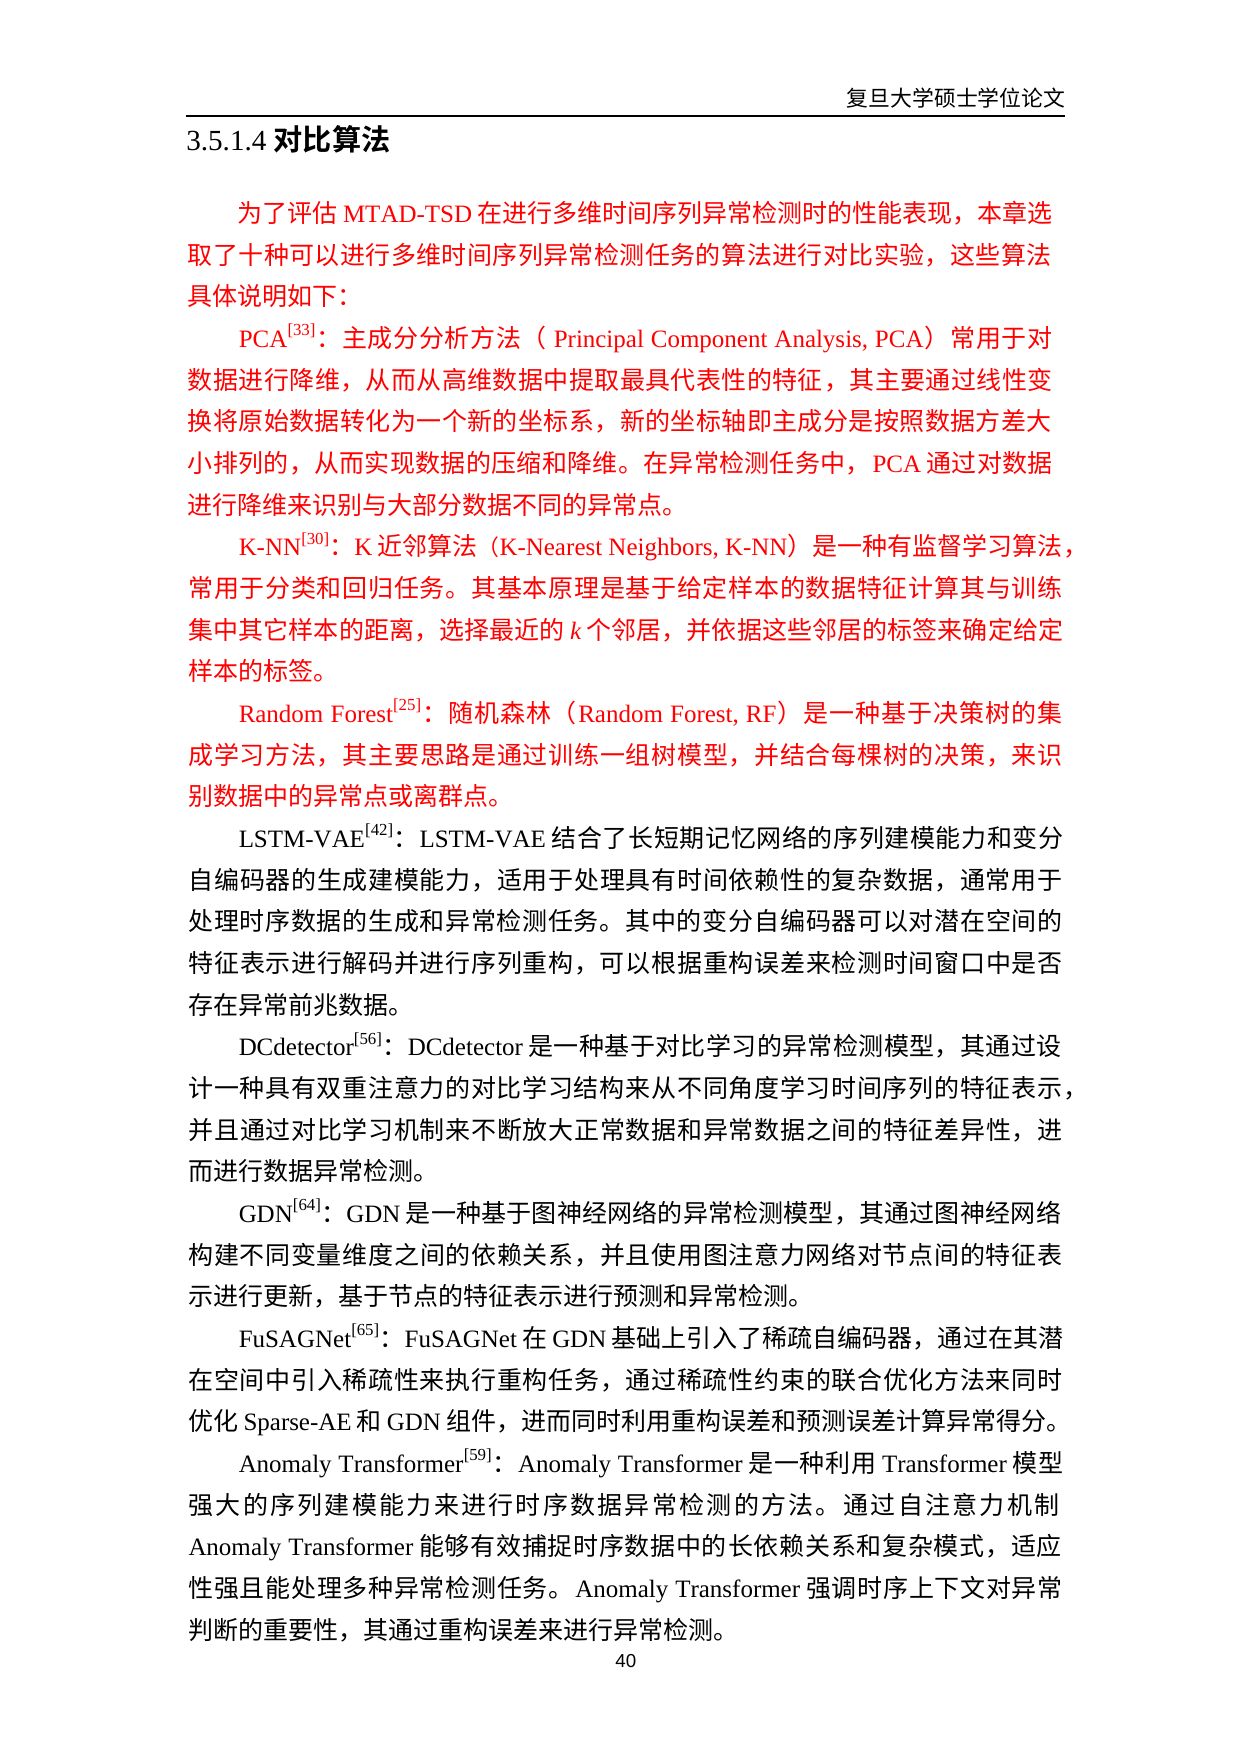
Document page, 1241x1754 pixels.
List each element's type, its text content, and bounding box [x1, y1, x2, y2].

text GDN[64]：GDN是一种基于图神经网络的异常检测模型，其通过图神经网络构建不同变量维度之间的依赖关系，并且使用图注意力网络对节点间的特征表示进行更新，基于节点的特征表示进行预测和异常检测。 [188, 1189, 1063, 1314]
text Random Forest[25]：随机森林（Random Forest, RF）是一种基于决策树的集成学习方法，其主要思路是通过训练一组树模型，并结合每棵树的决策，来识别数据中的异常点或离群点。 [188, 689, 1063, 814]
text K-NN[30]：K近邻算法（K-Nearest Neighbors, K-NN）是一种有监督学习算法，常用于分类和回归任务。其基本原理是基于给定样本的数据特征计算其与训练集中其它样本的距离，选择最近的k个邻居，并依据这些邻居的标签来确定给定样本的标签。 [188, 522, 1063, 689]
text FuSAGNet[65]：FuSAGNet在GDN基础上引入了稀疏自编码器，通过在其潜在空间中引入稀疏性来执行重构任务，通过稀疏性约束的联合优化方法来同时优化Sparse-AE和GDN组件，进而同时利用重构误差和预测误差计算异常得分。 [188, 1314, 1063, 1439]
text Anomaly Transformer[59]：Anomaly Transformer是一种利用Transformer模型强大的序列建模能力来进行时序数据异常检测的方法。通过自注意力机制，Anomaly Transformer能够有效捕捉时序数据中的长依赖关系和复杂模式，适应性强且能处理多种异常检测任务。Anomaly Transformer强调时序上下文对异常判断的重要性，其通过重构误差来进行异常检测。 [188, 1439, 1063, 1647]
text DCdetector[56]：DCdetector是一种基于对比学习的异常检测模型，其通过设计一种具有双重注意力的对比学习结构来从不同角度学习时间序列的特征表示，并且通过对比学习机制来不断放大正常数据和异常数据之间的特征差异性，进而进行数据异常检测。 [188, 1022, 1063, 1189]
text PCA[33]：主成分分析方法（ Principal Component Analysis, PCA）常用于对数据进行降维，从而从高维数据中提取最具代表性的特征，其主要通过线性变换将原始数据转化为一个新的坐标系，新的坐标轴即主成分是按照数据方差大小排列的，从而实现数据的压缩和降维。在异常检测任务中，PCA通过对数据进行降维来识别与大部分数据不同的异常点。 [188, 314, 1053, 522]
text LSTM-VAE[42]：LSTM-VAE结合了长短期记忆网络的序列建模能力和变分自编码器的生成建模能力，适用于处理具有时间依赖性的复杂数据，通常用于处理时序数据的生成和异常检测任务。其中的变分自编码器可以对潜在空间的特征表示进行解码并进行序列重构，可以根据重构误差来检测时间窗口中是否存在异常前兆数据。 [188, 814, 1063, 1022]
text 为了评估MTAD-TSD在进行多维时间序列异常检测时的性能表现，本章选取了十种可以进行多维时间序列异常检测任务的算法进行对比实验，这些算法具体说明如下： [188, 189, 1053, 314]
subtitle 对比算法 [186, 117, 1065, 159]
